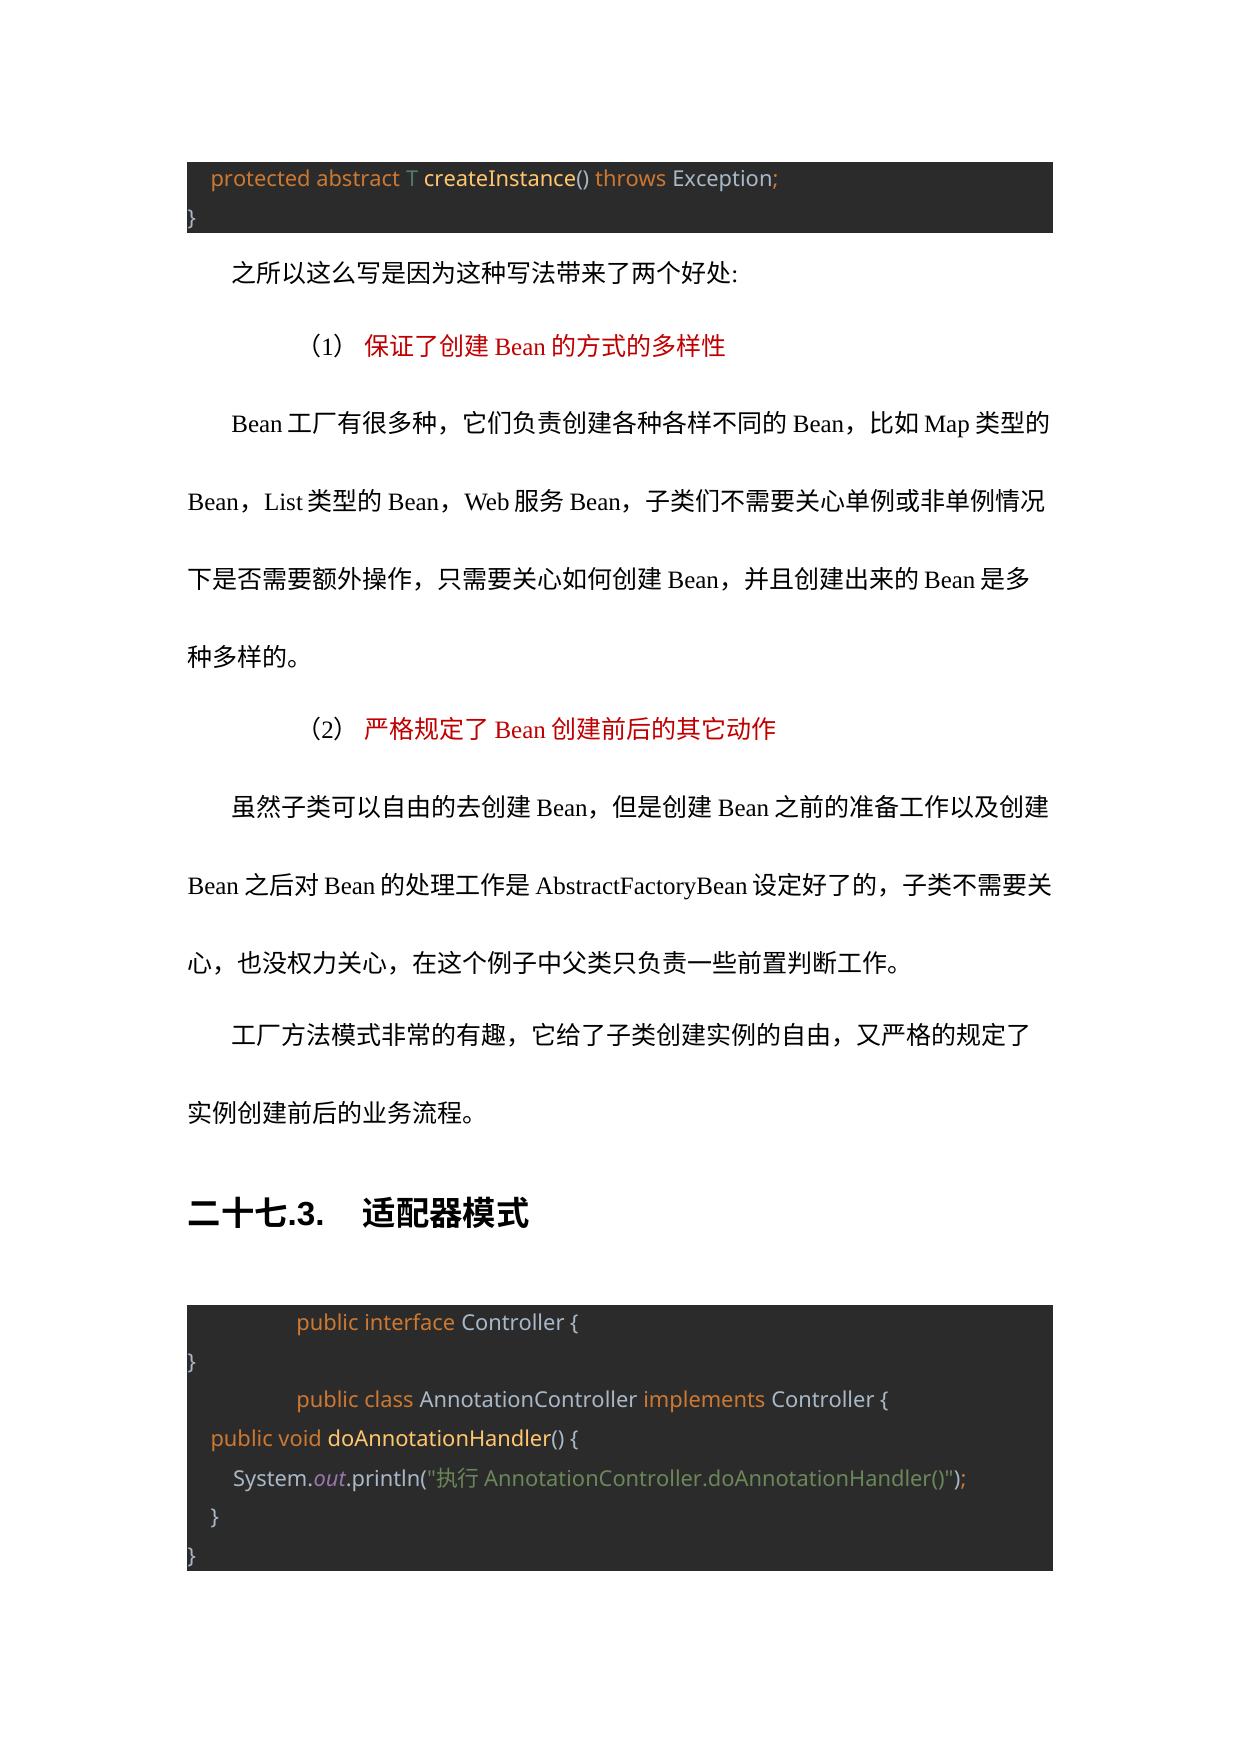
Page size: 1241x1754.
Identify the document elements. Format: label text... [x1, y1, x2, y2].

text （2） 严格规定了Bean创建前后的其它动作 虽然子类可以自由的去创建Bean，但是创建Bean之前的准备工作以及创建Bean之后对Bean的处理工作是AbstractFactoryBean设定好了的，子类不需要关心，也没权力关心，在这个例子中父类只负责一些前置判断工作。 [187, 695, 1053, 994]
text public interface Controller { } [187, 1305, 1053, 1377]
subtitle 适配器模式 [187, 1178, 1053, 1243]
text （1） 保证了创建Bean的方式的多样性 Bean工厂有很多种，它们负责创建各种各样不同的Bean，比如Map类型的Bean，List类型的Bean，Web服务Bean，子类们不需要关心单例或非单例情况下是否需要额外操作，只需要关心如何创建Bean，并且创建出来的Bean是多种多样的。 [187, 312, 1053, 688]
text public class AnnotationController implements Controller { public void doAnnotationHandler() { System.out.println("执行AnnotationController.doAnnotationHandler()"); } } [187, 1383, 1053, 1571]
text 工厂方法模式非常的有趣，它给了子类创建实例的自由，又严格的规定了实例创建前后的业务流程。 [187, 1001, 1053, 1144]
text 之所以这么写是因为这种写法带来了两个好处: [187, 239, 1053, 304]
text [187, 162, 1053, 233]
